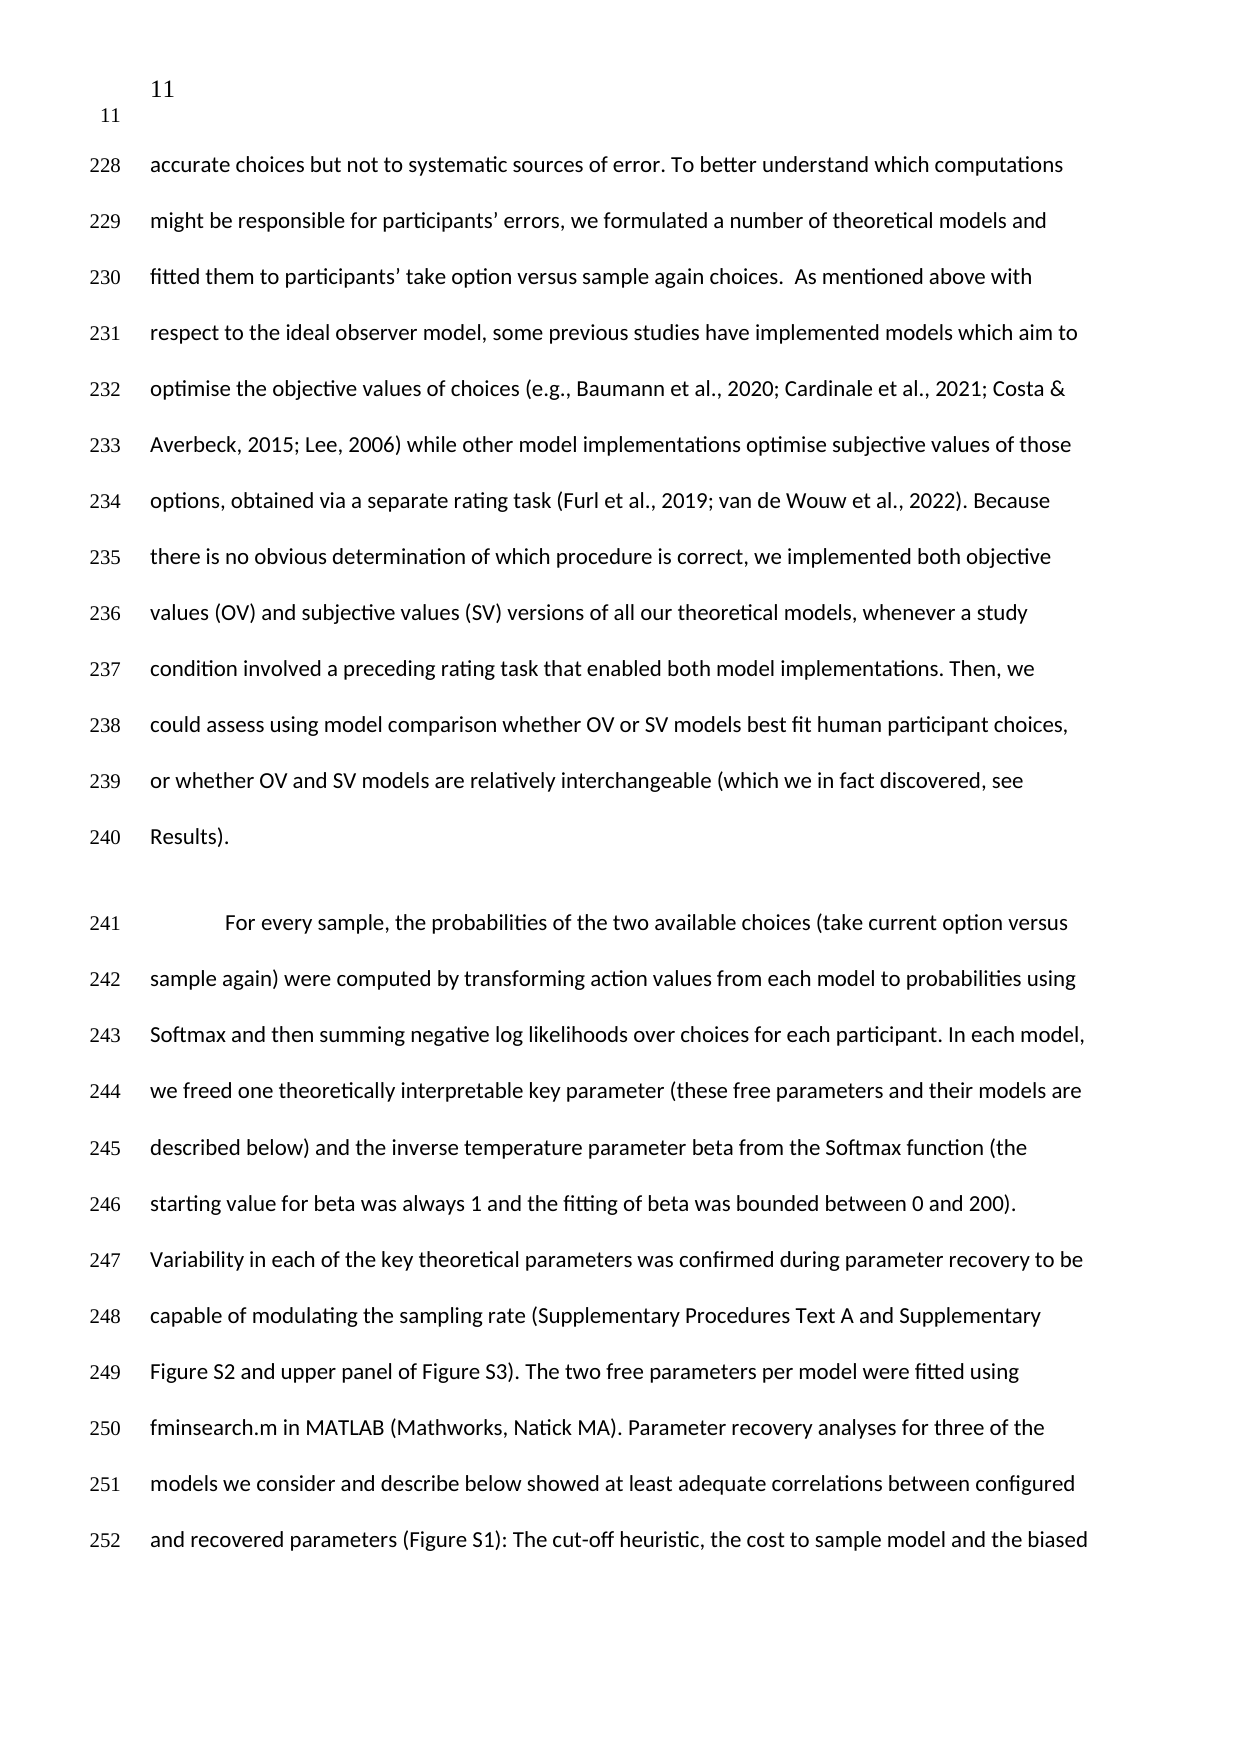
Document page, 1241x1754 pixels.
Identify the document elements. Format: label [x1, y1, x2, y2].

text [150, 908, 1090, 1553]
text [150, 150, 1090, 851]
